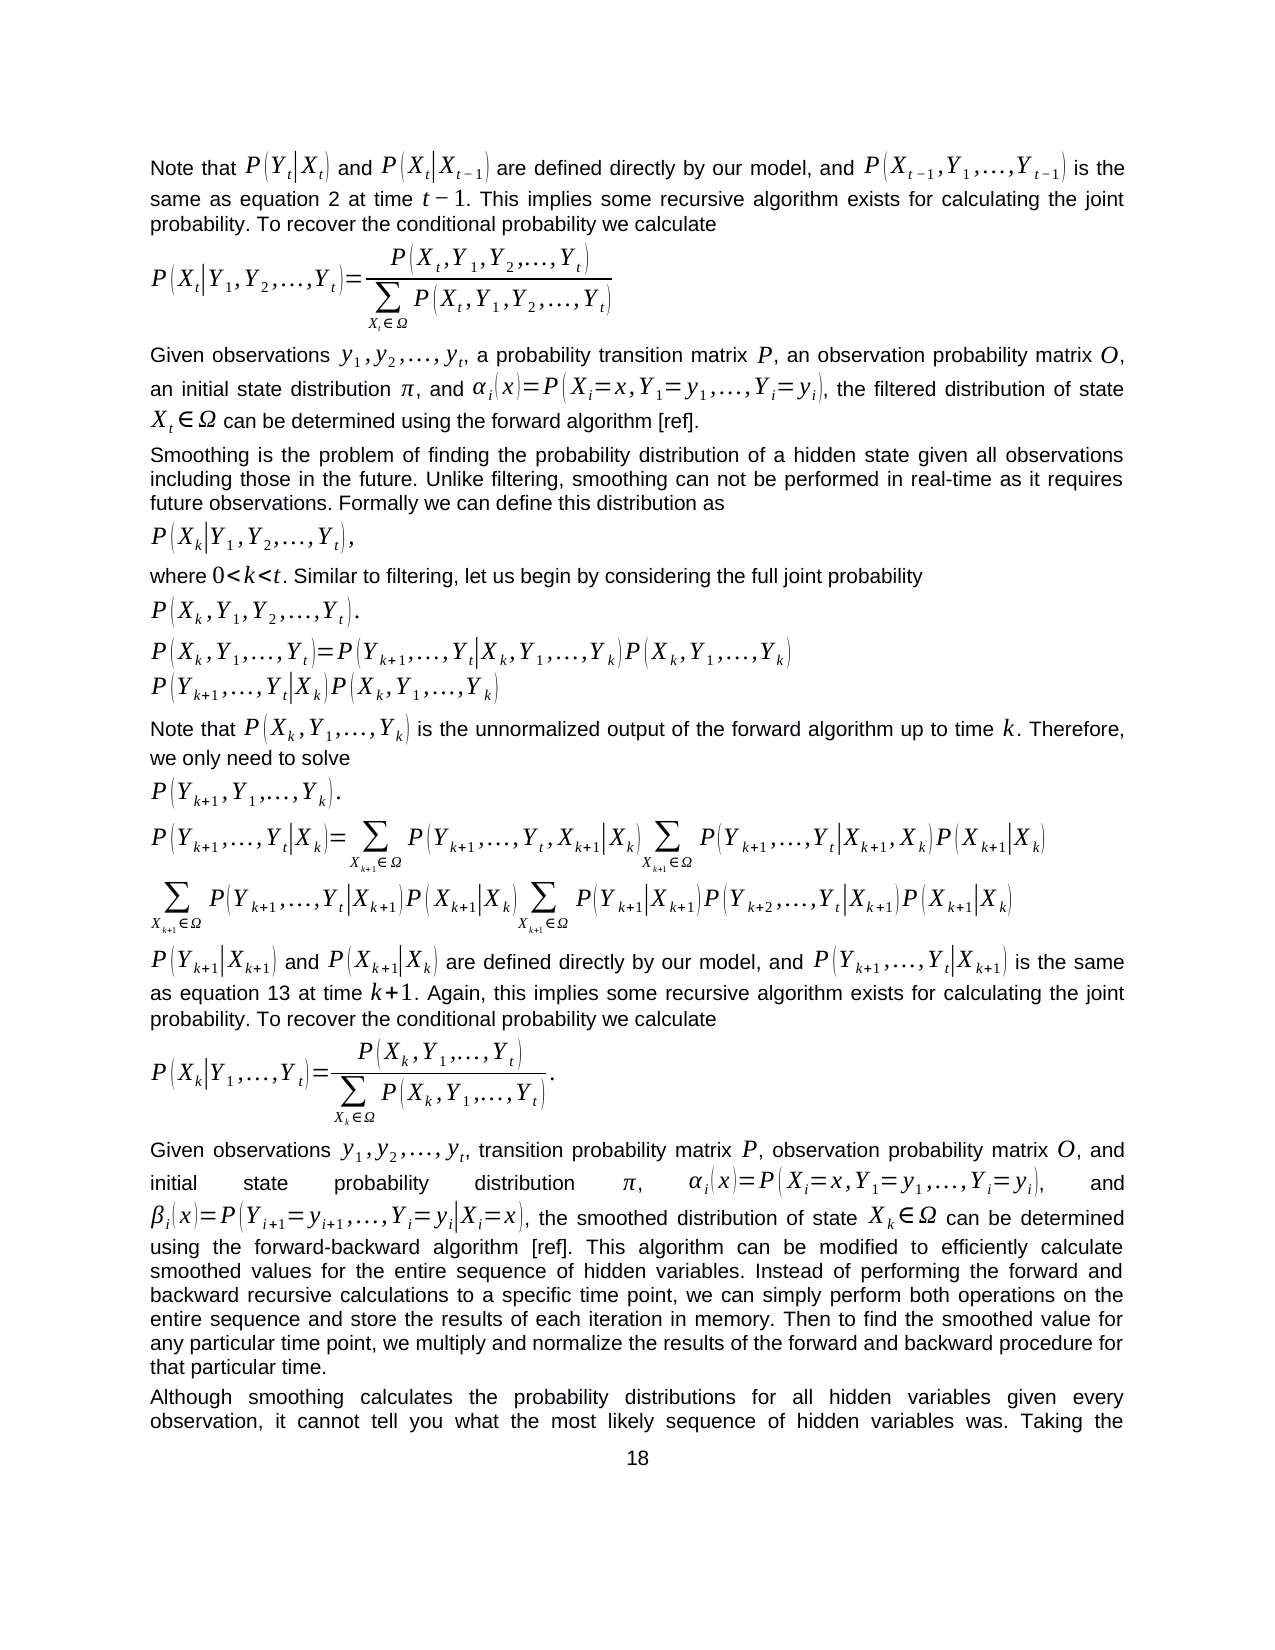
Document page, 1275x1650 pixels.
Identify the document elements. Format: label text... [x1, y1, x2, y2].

text Given observations , transition probability matrix , observation probability matrix , and initial state probability distribution , , and , the smoothed distribution of state can be determined using the forward-backward algorithm [ref]. This algorithm can be modified to efficiently calculate smoothed values for the entire sequence of hidden variables. Instead of performing the forward and backward recursive calculations to a specific time point, we can simply perform both operations on the entire sequence and store the results of each iteration in memory. Then to find the smoothed value for any particular time point, we multiply and normalize the results of the forward and backward procedure for that particular time. [150, 1134, 1125, 1378]
text and are defined directly by our model, and is the same as equation 13 at time . Again, this implies some recursive algorithm exists for calculating the joint probability. To recover the conditional probability we calculate [150, 944, 1125, 1031]
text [150, 1384, 1125, 1432]
text Note that and are defined directly by our model, and is the same as equation 2 at time . This implies some recursive algorithm exists for calculating the joint probability. To recover the conditional probability we calculate [150, 150, 1125, 236]
text Note that is the unnormalized output of the forward algorithm up to time . Therefore, we only need to solve [150, 712, 1125, 770]
text Smoothing is the problem of finding the probability distribution of a hidden state given all observations including those in the future. Unlike filtering, smoothing can not be performed in real-time as it requires future observations. Formally we can define this distribution as [150, 443, 1125, 515]
text Given observations , a probability transition matrix , an observation probability matrix , an initial state distribution , and , the filtered distribution of state can be determined using the forward algorithm [ref]. [150, 340, 1125, 437]
text where . Similar to filtering, let us begin by considering the full joint probability [150, 562, 1125, 589]
